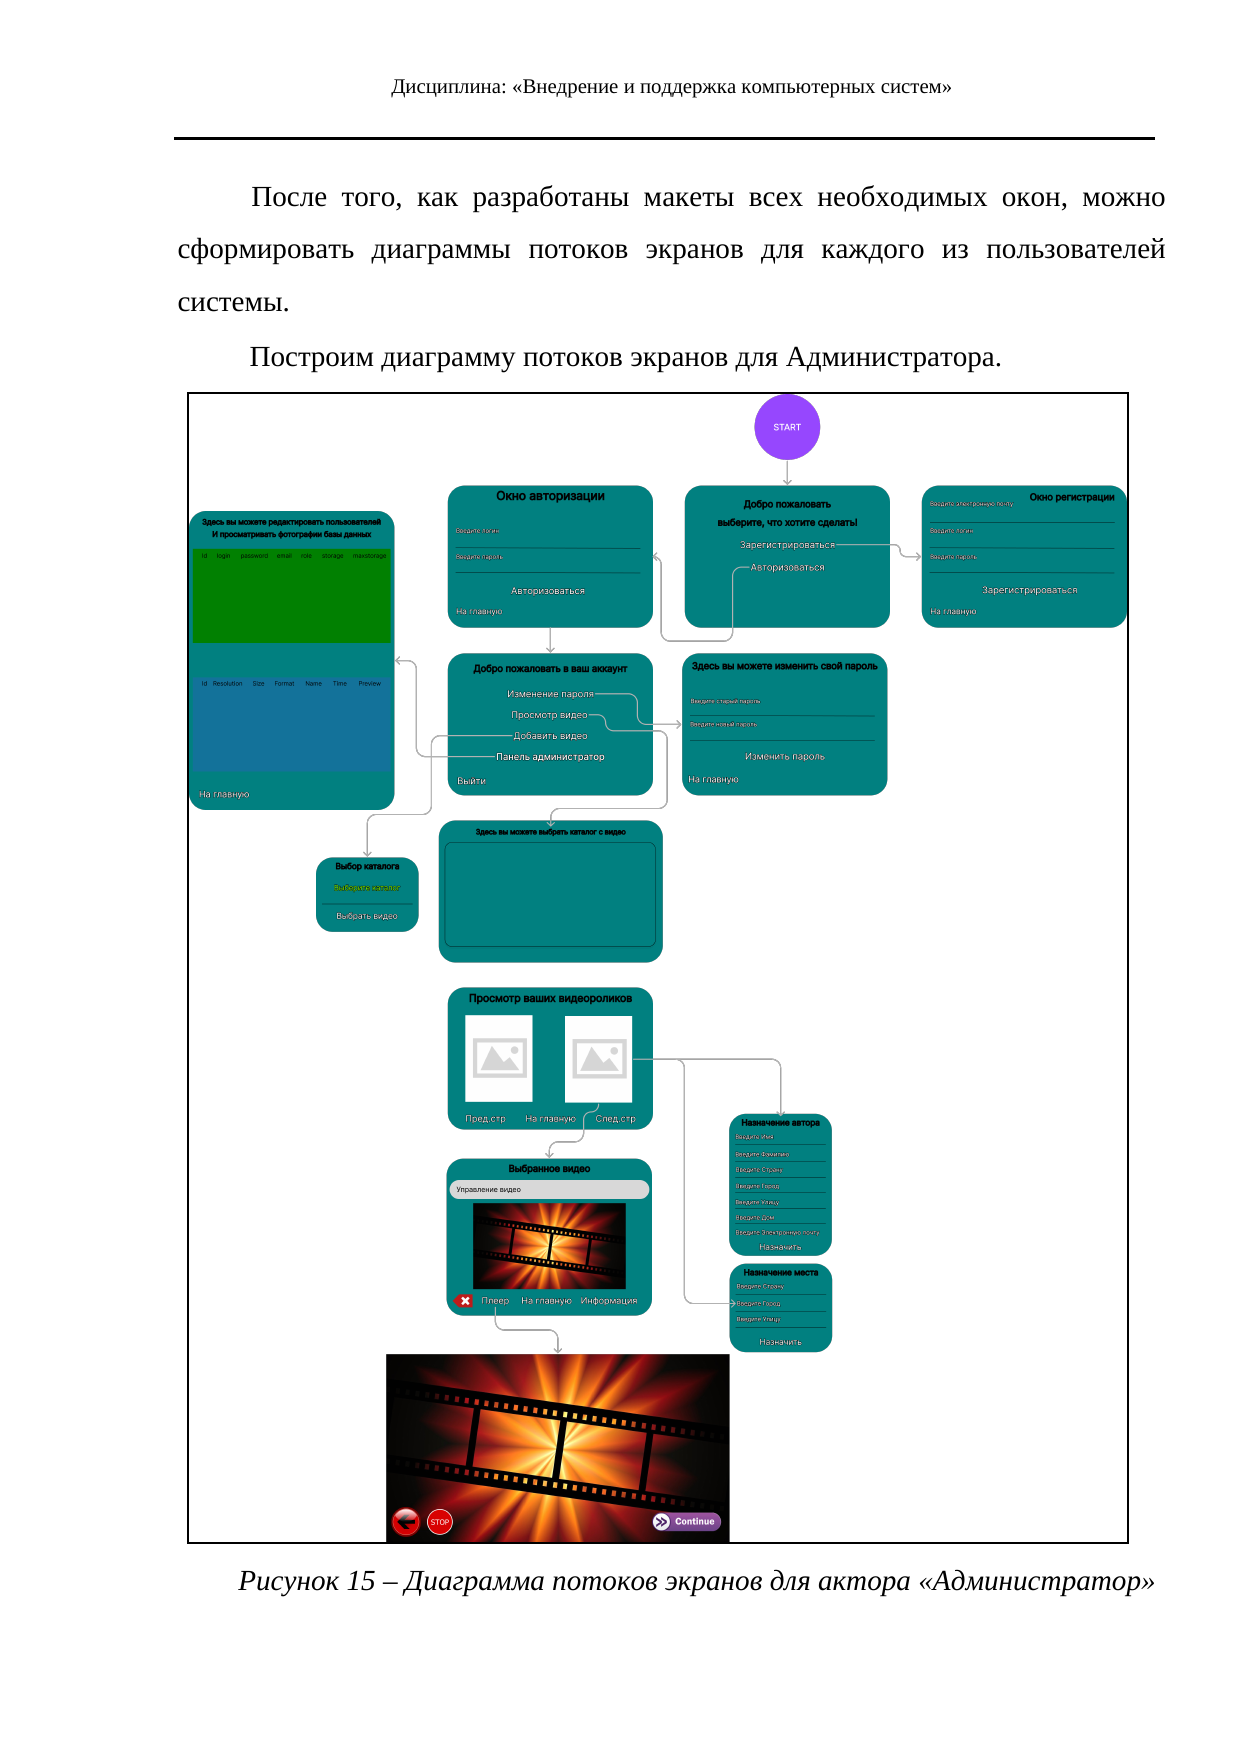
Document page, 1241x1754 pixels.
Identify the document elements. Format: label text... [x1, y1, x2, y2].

text После того, как разработаны макеты всех необходимых окон, можно сформировать диаграммы потоков экранов для каждого из пользователей системы. [177, 179, 1166, 317]
text Построим диаграмму потоков экранов для Администратора. [249, 339, 1166, 373]
picture [189, 394, 1127, 1542]
text Рисунок 15 – Диаграмма потоков экранов для актора «Администратор» [221, 1563, 1166, 1596]
